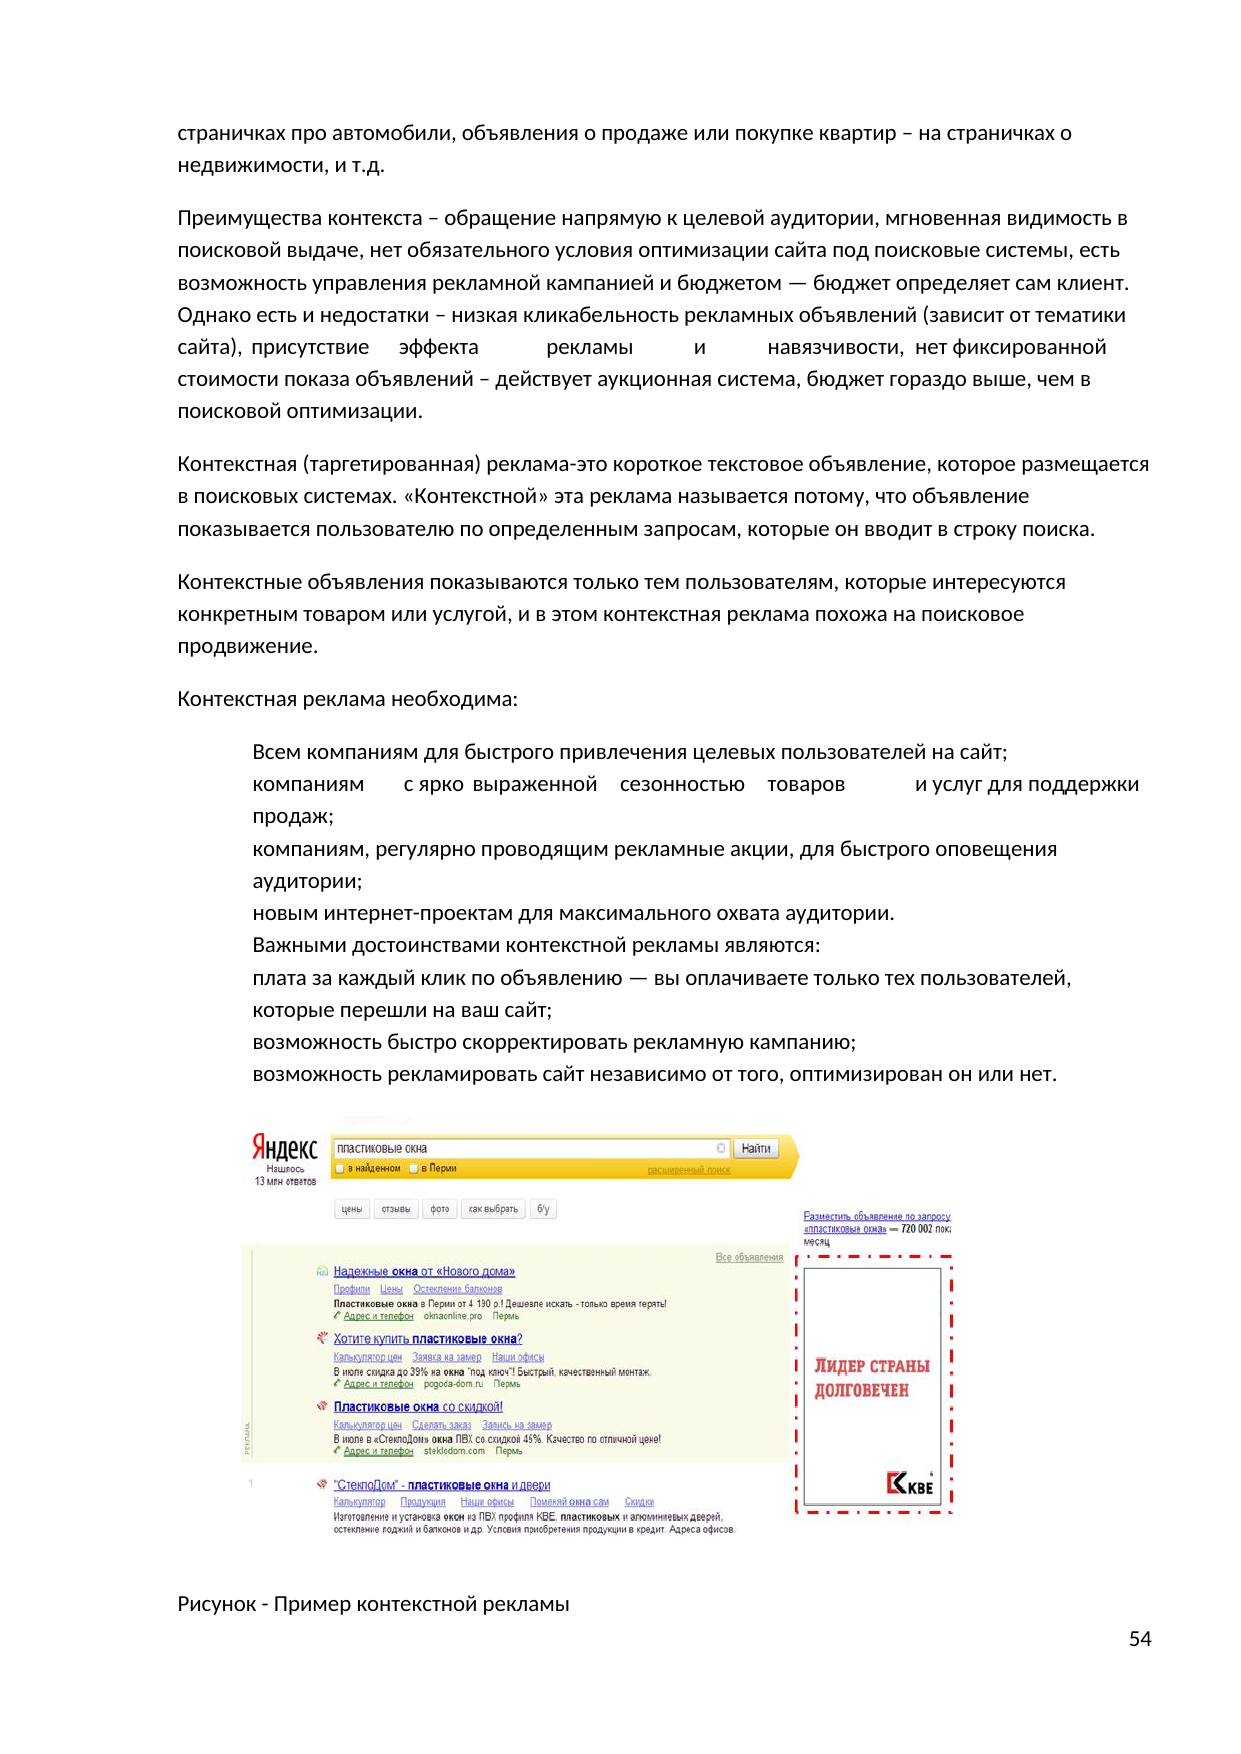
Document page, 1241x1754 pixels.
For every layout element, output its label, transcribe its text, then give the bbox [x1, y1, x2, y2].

list возможность рекламировать сайт независимо от того, оптимизирован он или нет. [252, 1059, 1152, 1087]
text Рисунок - Пример контекстной рекламы [177, 1589, 1152, 1617]
text Контекстная (таргетированная) реклама-это короткое текстовое объявление, которое размещается в поисковых системах. «Контекстной» эта реклама называется потому, что объявление показывается пользователю по определенным запросам, которые он вводит в строку поиска. [177, 449, 1152, 542]
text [177, 118, 1152, 178]
text Контекстная реклама необходима: [177, 684, 1152, 712]
list компаниям, регулярно проводящим рекламные акции, для быстрого оповещения аудитории; [252, 834, 1152, 894]
list Всем компаниям для быстрого привлечения целевых пользователей на сайт; [252, 737, 1152, 765]
picture [228, 1116, 965, 1535]
list плата за каждый клик по объявлению — вы оплачиваете только тех пользователей, которые перешли на ваш сайт; [252, 963, 1152, 1023]
list Важными достоинствами контекстной рекламы являются: [252, 930, 1152, 958]
text Контекстные объявления показываются только тем пользователям, которые интересуются конкретным товаром или услугой, и в этом контекстная реклама похожа на поисковое продвижение. [177, 567, 1152, 659]
list новым интернет-проектам для максимального охвата аудитории. [252, 898, 1152, 926]
text Преимущества контекста – обращение напрямую к целевой аудитории, мгновенная видимость в поисковой выдаче, нет обязательного условия оптимизации сайта под поисковые системы, есть возможность управления рекламной кампанией и бюджетом — бюджет определяет сам клиент. Однако есть и недостатки – низкая кликабельность рекламных объявлений (зависит от тематики сайта), присутствие эффекта рекламы и навязчивости, нет фиксированной стоимости показа объявлений – действует аукционная система, бюджет гораздо выше, чем в поисковой оптимизации. [177, 203, 1152, 424]
list компаниям с ярко выраженной сезонностью товаров и услуг для поддержки продаж; [252, 769, 1152, 830]
list возможность быстро скорректировать рекламную кампанию; [252, 1027, 1152, 1055]
